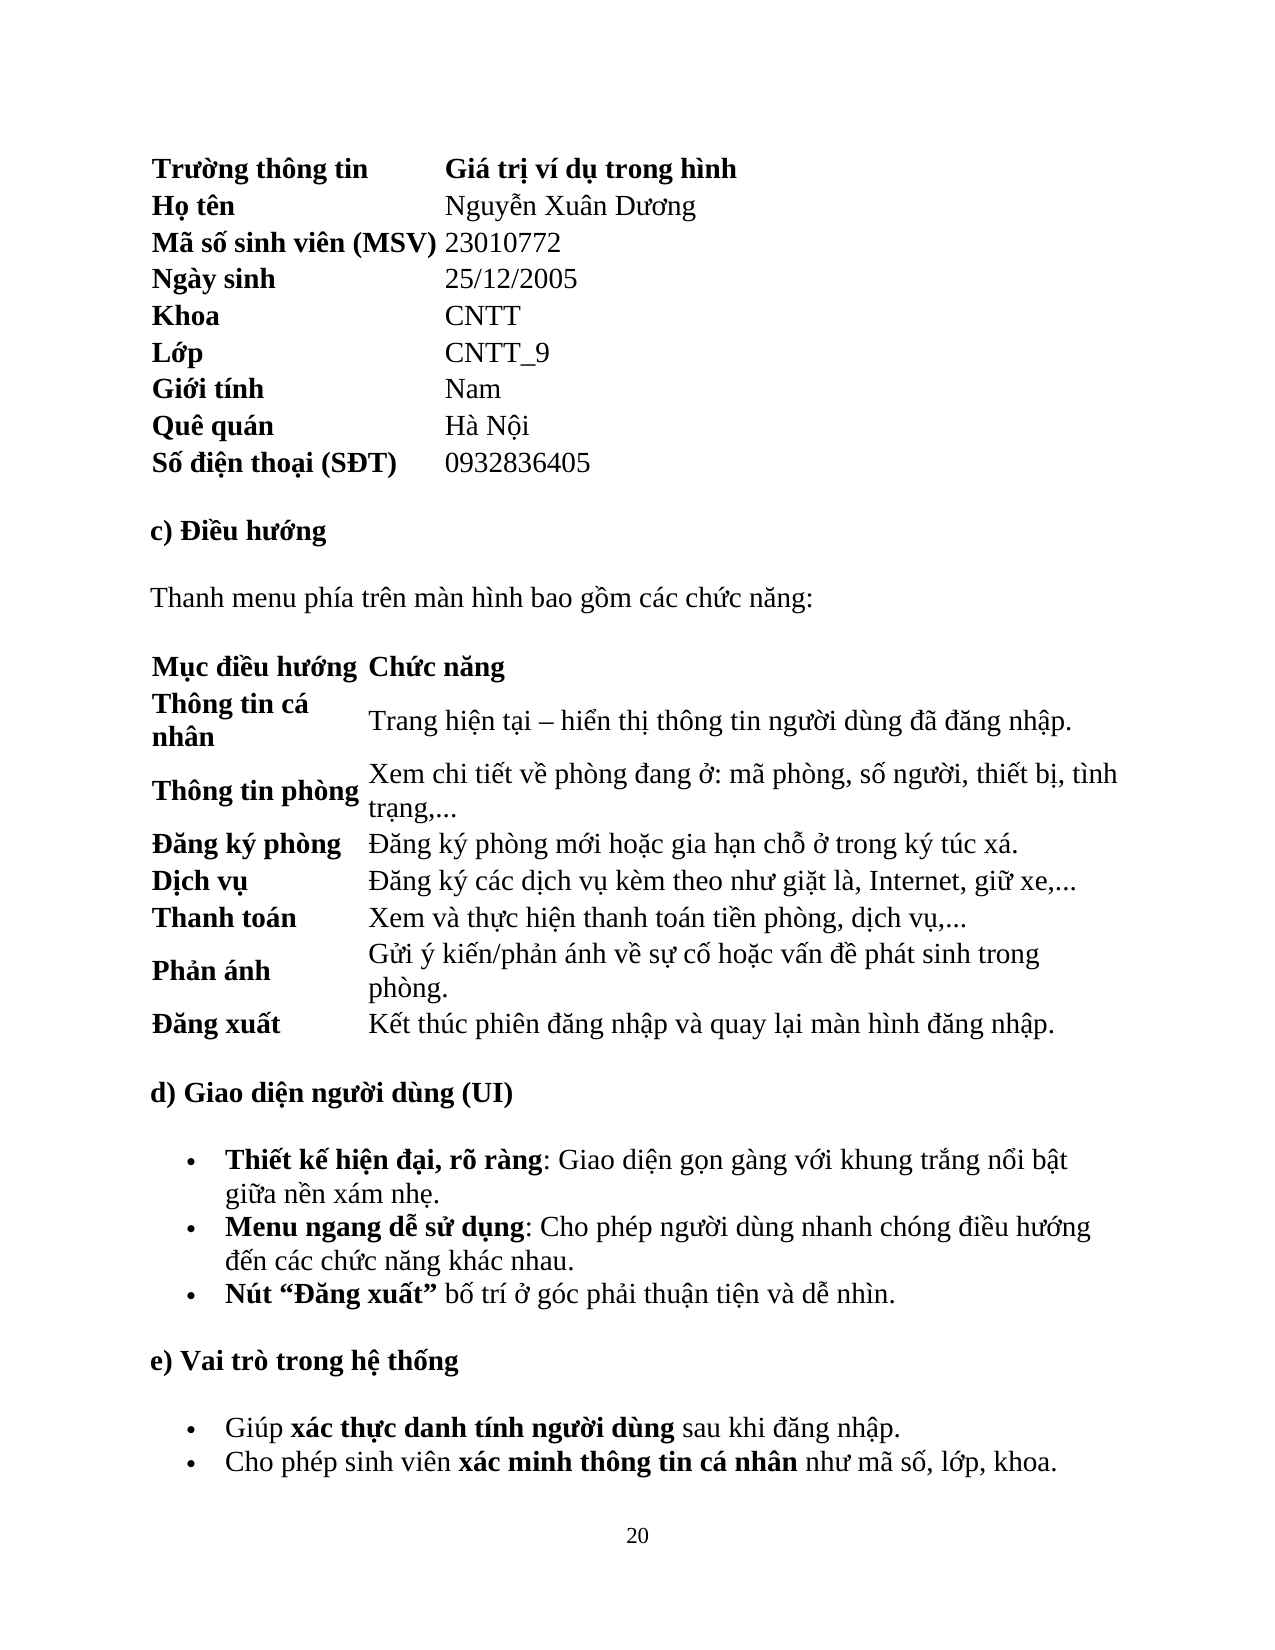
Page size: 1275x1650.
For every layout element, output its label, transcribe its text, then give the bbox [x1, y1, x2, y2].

table_cell Giới tính [150, 370, 443, 407]
table_cell Nam [443, 370, 743, 407]
list Giúp xác thực danh tính người dùng sau khi đăng nhập. [187, 1411, 1125, 1444]
table_cell Khoa [150, 297, 443, 333]
table_header Giá trị ví dụ trong hình [443, 150, 743, 187]
table_cell Phản ánh [150, 935, 367, 1005]
table_cell Đăng ký các dịch vụ kèm theo như giặt là, Internet, giữ xe,... [367, 861, 1125, 898]
table_cell 23010772 [443, 223, 743, 260]
list Cho phép sinh viên xác minh thông tin cá nhân như mã số, lớp, khoa. [187, 1444, 1125, 1478]
text Thanh menu phía trên màn hình bao gồm các chức năng: [150, 581, 1125, 614]
table_cell Quê quán [150, 407, 443, 443]
text d) Giao diện người dùng (UI) [150, 1075, 1125, 1109]
table_header Mục điều hướng [150, 648, 367, 684]
table_cell Nguyễn Xuân Dương [443, 187, 743, 223]
table_cell Xem và thực hiện thanh toán tiền phòng, dịch vụ,... [367, 898, 1125, 935]
table_cell Mã số sinh viên (MSV) [150, 223, 443, 260]
list Nút “Đăng xuất” bố trí ở góc phải thuận tiện và dễ nhìn. [187, 1276, 1125, 1310]
list Thiết kế hiện đại, rõ ràng: Giao diện gọn gàng với khung trắng nổi bật giữa nền xám nhẹ. [187, 1142, 1125, 1209]
table_cell Xem chi tiết về phòng đang ở: mã phòng, số người, thiết bị, tình trạng,... [367, 755, 1125, 825]
table_cell Thông tin cá nhân [150, 684, 367, 754]
table_cell CNTT_9 [443, 333, 743, 370]
text e) Vai trò trong hệ thống [150, 1343, 1125, 1377]
table_cell 25/12/2005 [443, 260, 743, 297]
table_cell Hà Nội [443, 407, 743, 443]
list Menu ngang dễ sử dụng: Cho phép người dùng nhanh chóng điều hướng đến các chức năng khác nhau. [187, 1209, 1125, 1276]
table_cell Thông tin phòng [150, 755, 367, 825]
table_cell Đăng ký phòng [150, 825, 367, 861]
table_cell Thanh toán [150, 898, 367, 935]
table_cell Đăng xuất [150, 1005, 367, 1042]
table_cell Đăng ký phòng mới hoặc gia hạn chỗ ở trong ký túc xá. [367, 825, 1125, 861]
table_cell Gửi ý kiến/phản ánh về sự cố hoặc vấn đề phát sinh trong phòng. [367, 935, 1125, 1005]
table_cell Kết thúc phiên đăng nhập và quay lại màn hình đăng nhập. [367, 1005, 1125, 1042]
table_cell Số điện thoại (SĐT) [150, 443, 443, 480]
table_cell Ngày sinh [150, 260, 443, 297]
text c) Điều hướng [150, 513, 1125, 547]
table_cell Họ tên [150, 187, 443, 223]
table_cell 0932836405 [443, 443, 743, 480]
table_cell Lớp [150, 333, 443, 370]
table_cell CNTT [443, 297, 743, 333]
table_header Chức năng [367, 648, 1125, 684]
table_header Trường thông tin [150, 150, 443, 187]
table_cell Dịch vụ [150, 861, 367, 898]
table_cell Trang hiện tại – hiển thị thông tin người dùng đã đăng nhập. [367, 684, 1125, 754]
